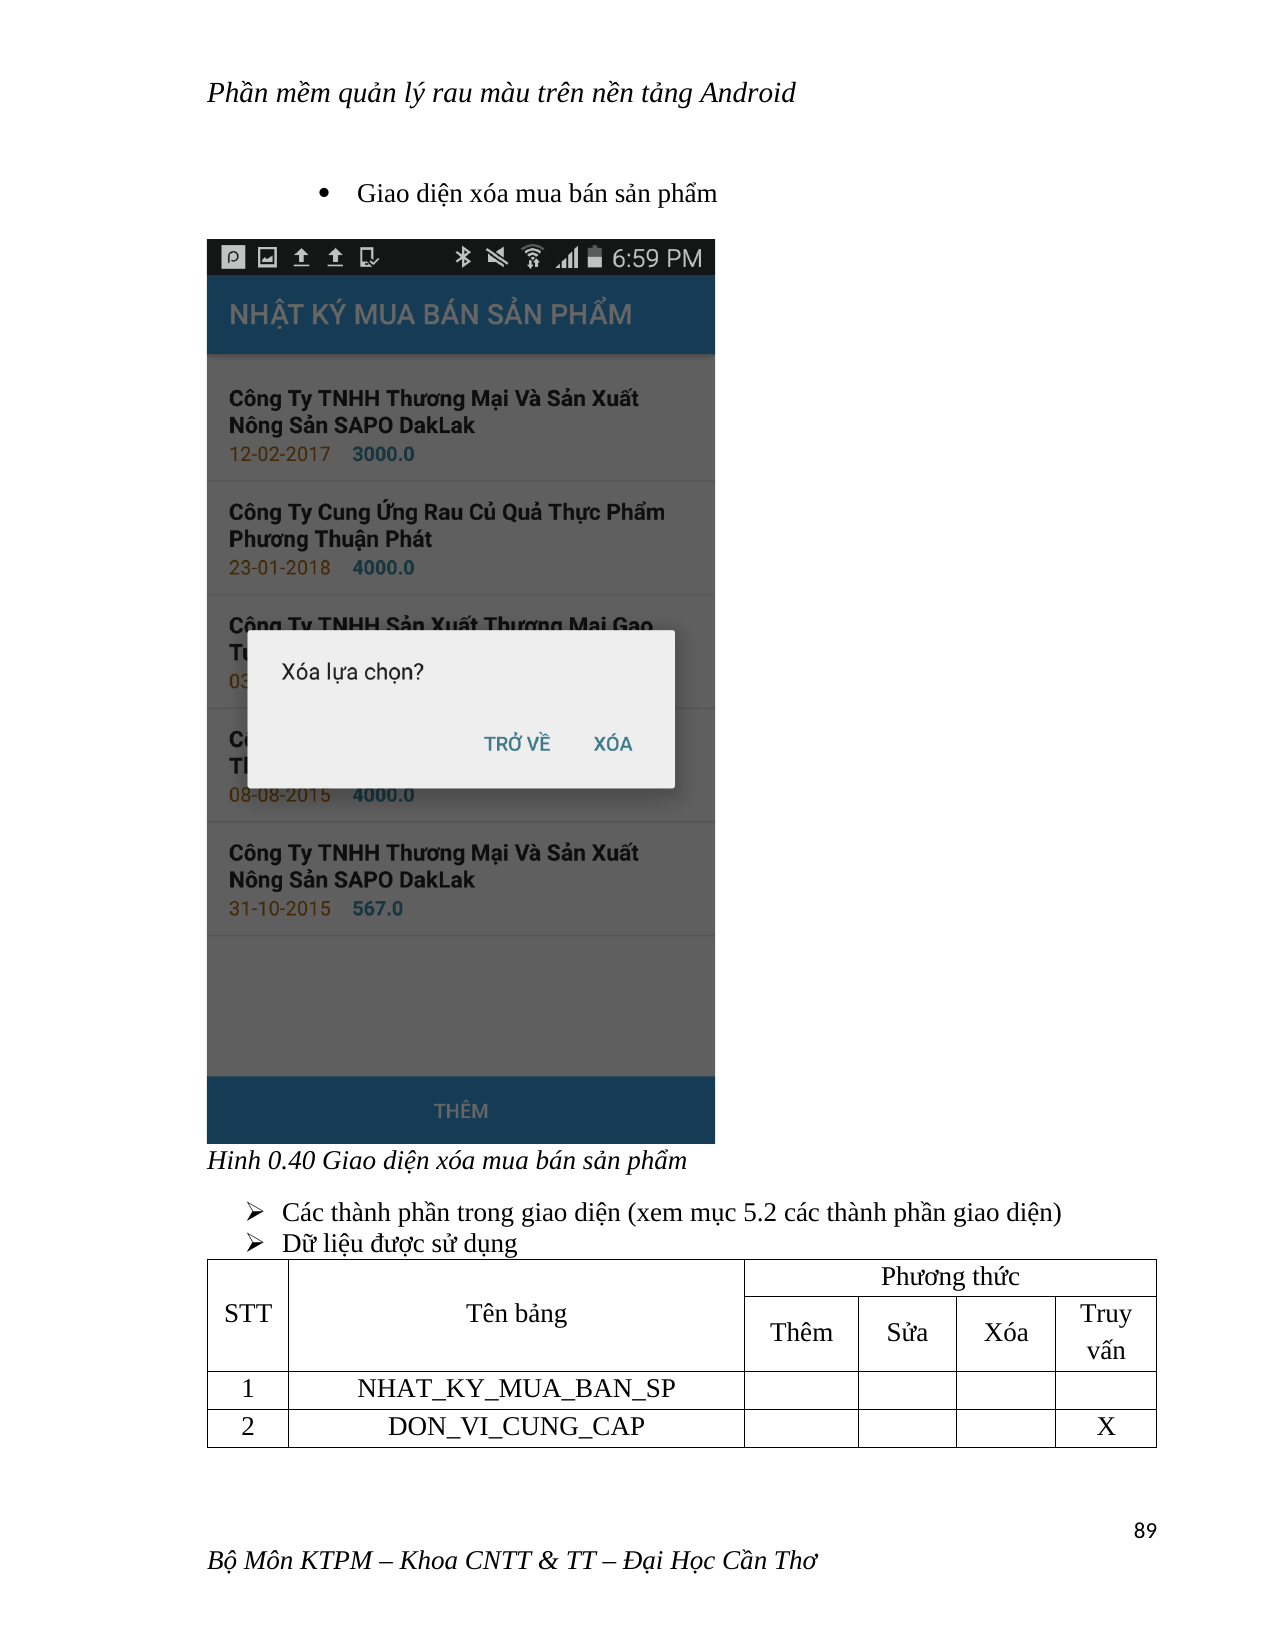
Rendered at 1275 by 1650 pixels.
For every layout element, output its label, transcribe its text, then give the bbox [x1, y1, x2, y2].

table_cell X [1056, 1410, 1156, 1447]
table_cell Xóa [957, 1297, 1055, 1371]
picture [206, 239, 716, 1144]
table_cell [859, 1410, 956, 1447]
table_cell Truy vấn [1056, 1297, 1156, 1371]
table_header Phương thức [745, 1260, 1156, 1296]
table_cell [745, 1372, 858, 1409]
table_cell [859, 1372, 956, 1409]
table_cell [957, 1410, 1055, 1447]
table_cell 1 [208, 1372, 288, 1409]
list Giao diện xóa mua bán sản phẩm [319, 177, 1157, 208]
table_cell NHAT_KY_MUA_BAN_SP [289, 1372, 744, 1409]
list Các thành phần trong giao diện (xem mục 5.2 các thành phần giao diện) [244, 1196, 1157, 1227]
table_cell 2 [208, 1410, 288, 1447]
table_cell Sửa [859, 1297, 956, 1371]
table_header STT [208, 1260, 288, 1371]
table_cell [1056, 1372, 1156, 1409]
table_header Tên bảng [289, 1260, 744, 1371]
table_cell [957, 1372, 1055, 1409]
list Dữ liệu được sử dụng [244, 1227, 1157, 1258]
table_cell Thêm [745, 1297, 858, 1371]
table_cell [745, 1410, 858, 1447]
table_cell DON_VI_CUNG_CAP [289, 1410, 744, 1447]
text Hinh 0.40 Giao diện xóa mua bán sản phẩm [207, 1144, 1157, 1175]
